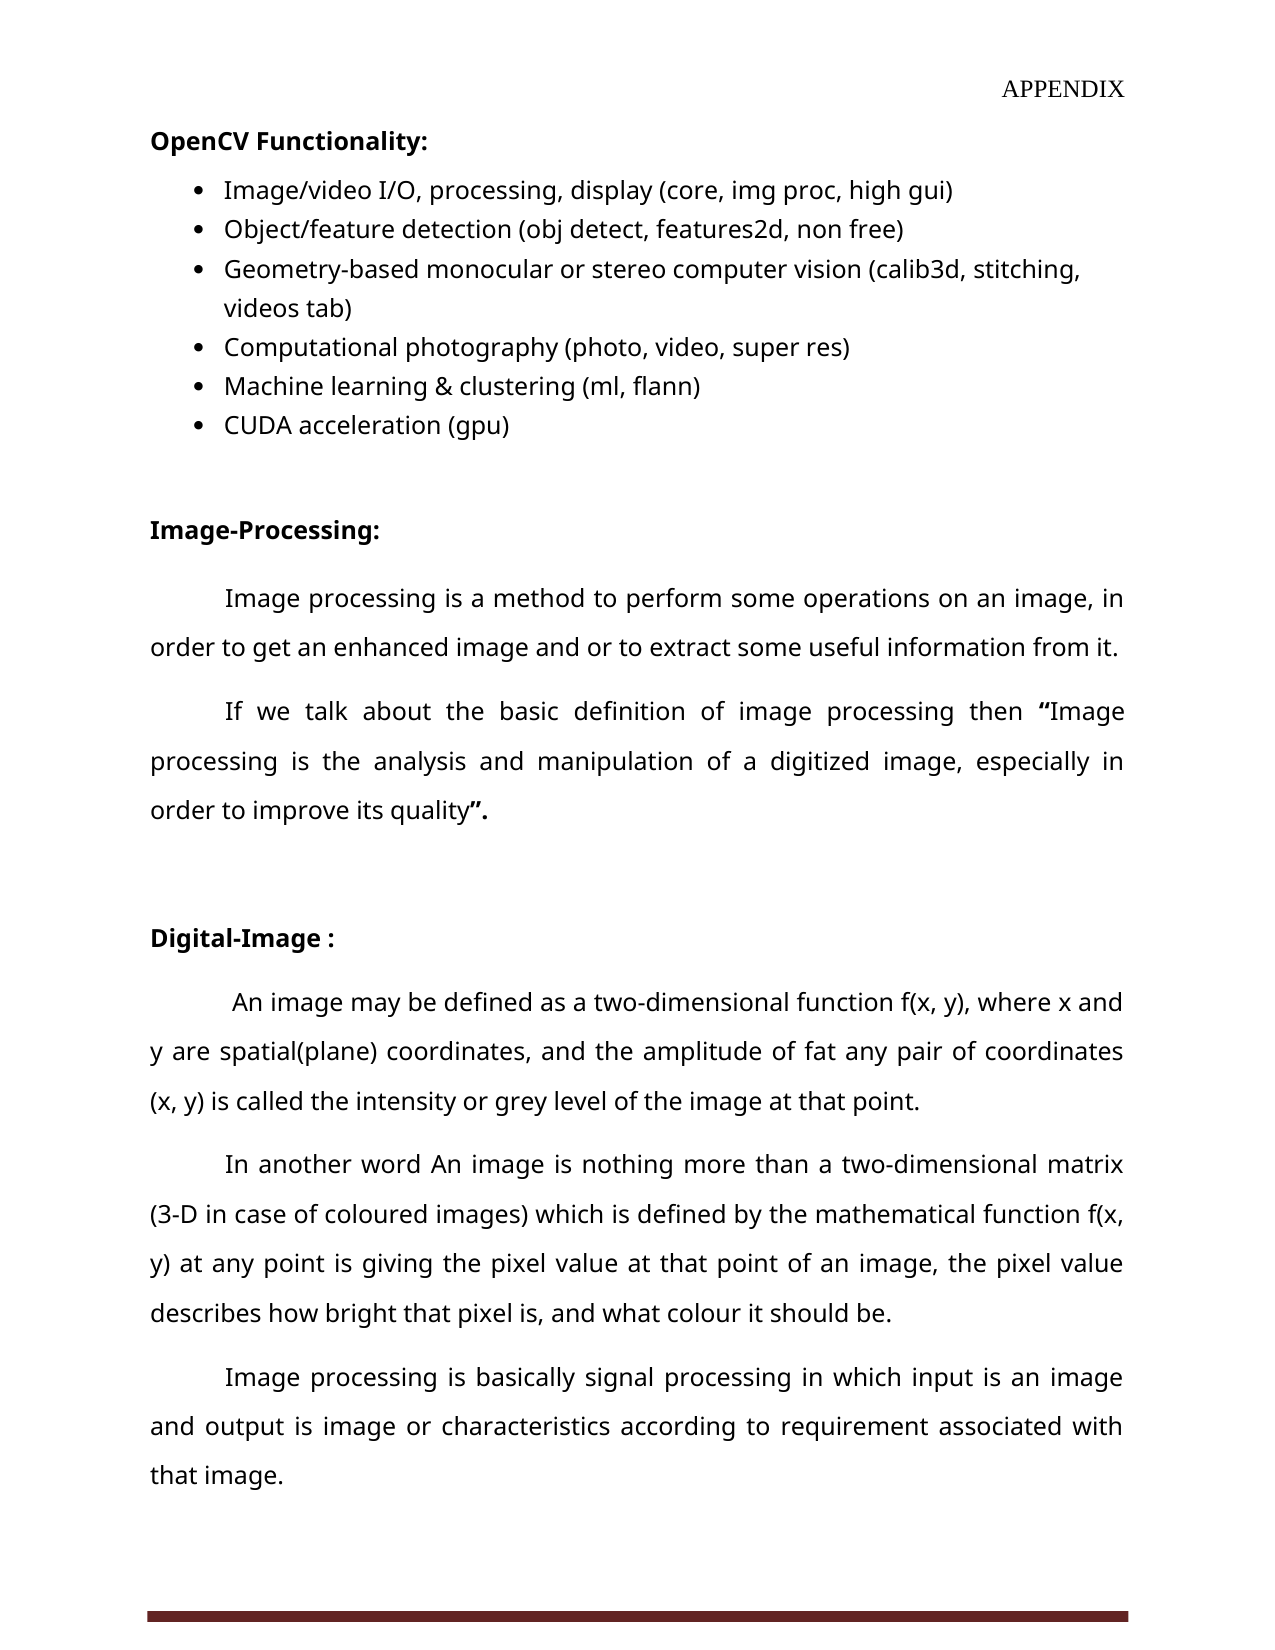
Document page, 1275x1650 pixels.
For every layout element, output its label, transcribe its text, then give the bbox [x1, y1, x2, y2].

text APPENDIX [150, 74, 1125, 103]
text Digital-Image : [150, 920, 1125, 954]
text Image-Processing: [150, 512, 1125, 546]
text An image may be defined as a two-dimensional function f(x, y), where x and y are spatial(plane) coordinates, and the amplitude of fat any pair of coordinates (x, y) is called the intensity or grey level of the image at that point. [150, 984, 1125, 1117]
list Object/feature detection (obj detect, features2d, non free) [194, 212, 1125, 246]
list Image/video I/O, processing, display (core, img proc, high gui) [194, 173, 1125, 207]
picture [147, 1611, 1129, 1622]
text Image processing is basically signal processing in which input is an image and output is image or characteristics according to requirement associated with that image. [150, 1359, 1125, 1492]
list Geometry-based monocular or stereo computer vision (calib3d, stitching, videos tab) [194, 251, 1125, 324]
text Image processing is a method to perform some operations on an image, in order to get an enhanced image and or to extract some useful information from it. [150, 580, 1125, 664]
list Machine learning & clustering (ml, flann) [194, 369, 1125, 403]
text OpenCV Functionality: [150, 123, 1125, 158]
list CUDA acceleration (gpu) [194, 408, 1125, 442]
text In another word An image is nothing more than a two-dimensional matrix (3-D in case of coloured images) which is defined by the mathematical function f(x, y) at any point is giving the pixel value at that point of an image, the pixel value describes how bright that pixel is, and what colour it should be. [150, 1147, 1125, 1329]
text If we talk about the basic definition of image processing then “Image processing is the analysis and manipulation of a digitized image, especially in order to improve its quality”. [150, 694, 1125, 827]
list Computational photography (photo, video, super res) [194, 330, 1125, 364]
